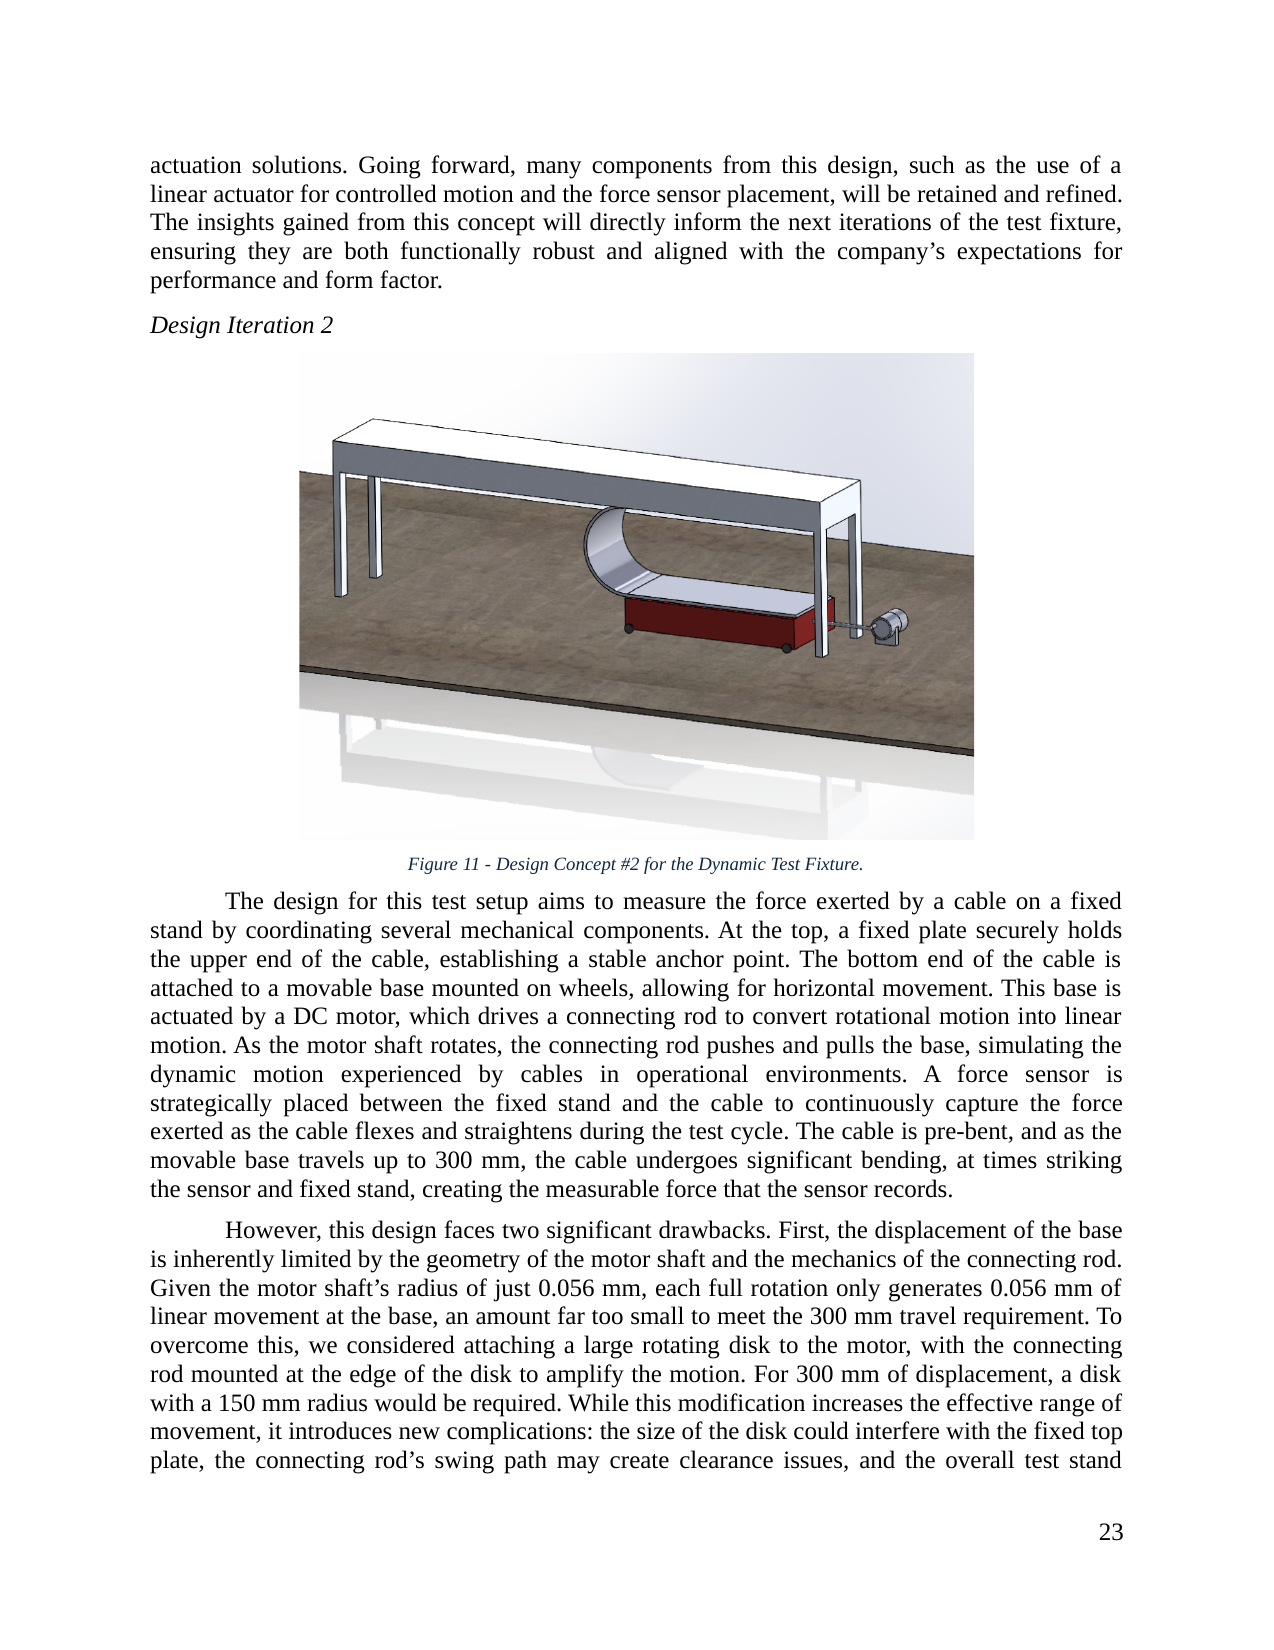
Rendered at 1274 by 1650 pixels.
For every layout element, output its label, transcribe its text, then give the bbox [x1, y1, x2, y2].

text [150, 1215, 1123, 1474]
text The design for this test setup aims to measure the force exerted by a cable on a fixed stand by coordinating several mechanical components. At the top, a fixed plate securely holds the upper end of the cable, establishing a stable anchor point. The bottom end of the cable is attached to a movable base mounted on wheels, allowing for horizontal movement. This base is actuated by a DC motor, which drives a connecting rod to convert rotational motion into linear motion. As the motor shaft rotates, the connecting rod pushes and pulls the base, simulating the dynamic motion experienced by cables in operational environments. A force sensor is strategically placed between the fixed stand and the cable to continuously capture the force exerted as the cable flexes and straightens during the test cycle. The cable is pre-bent, and as the movable base travels up to 300 mm, the cable undergoes significant bending, at times striking the sensor and fixed stand, creating the measurable force that the sensor records. [150, 886, 1123, 1203]
subtitle Design Iteration 2 [150, 310, 1123, 339]
text Figure 11 - Design Concept #2 for the Dynamic Test Fixture. [150, 852, 1123, 874]
picture [299, 353, 975, 840]
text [150, 150, 1123, 294]
